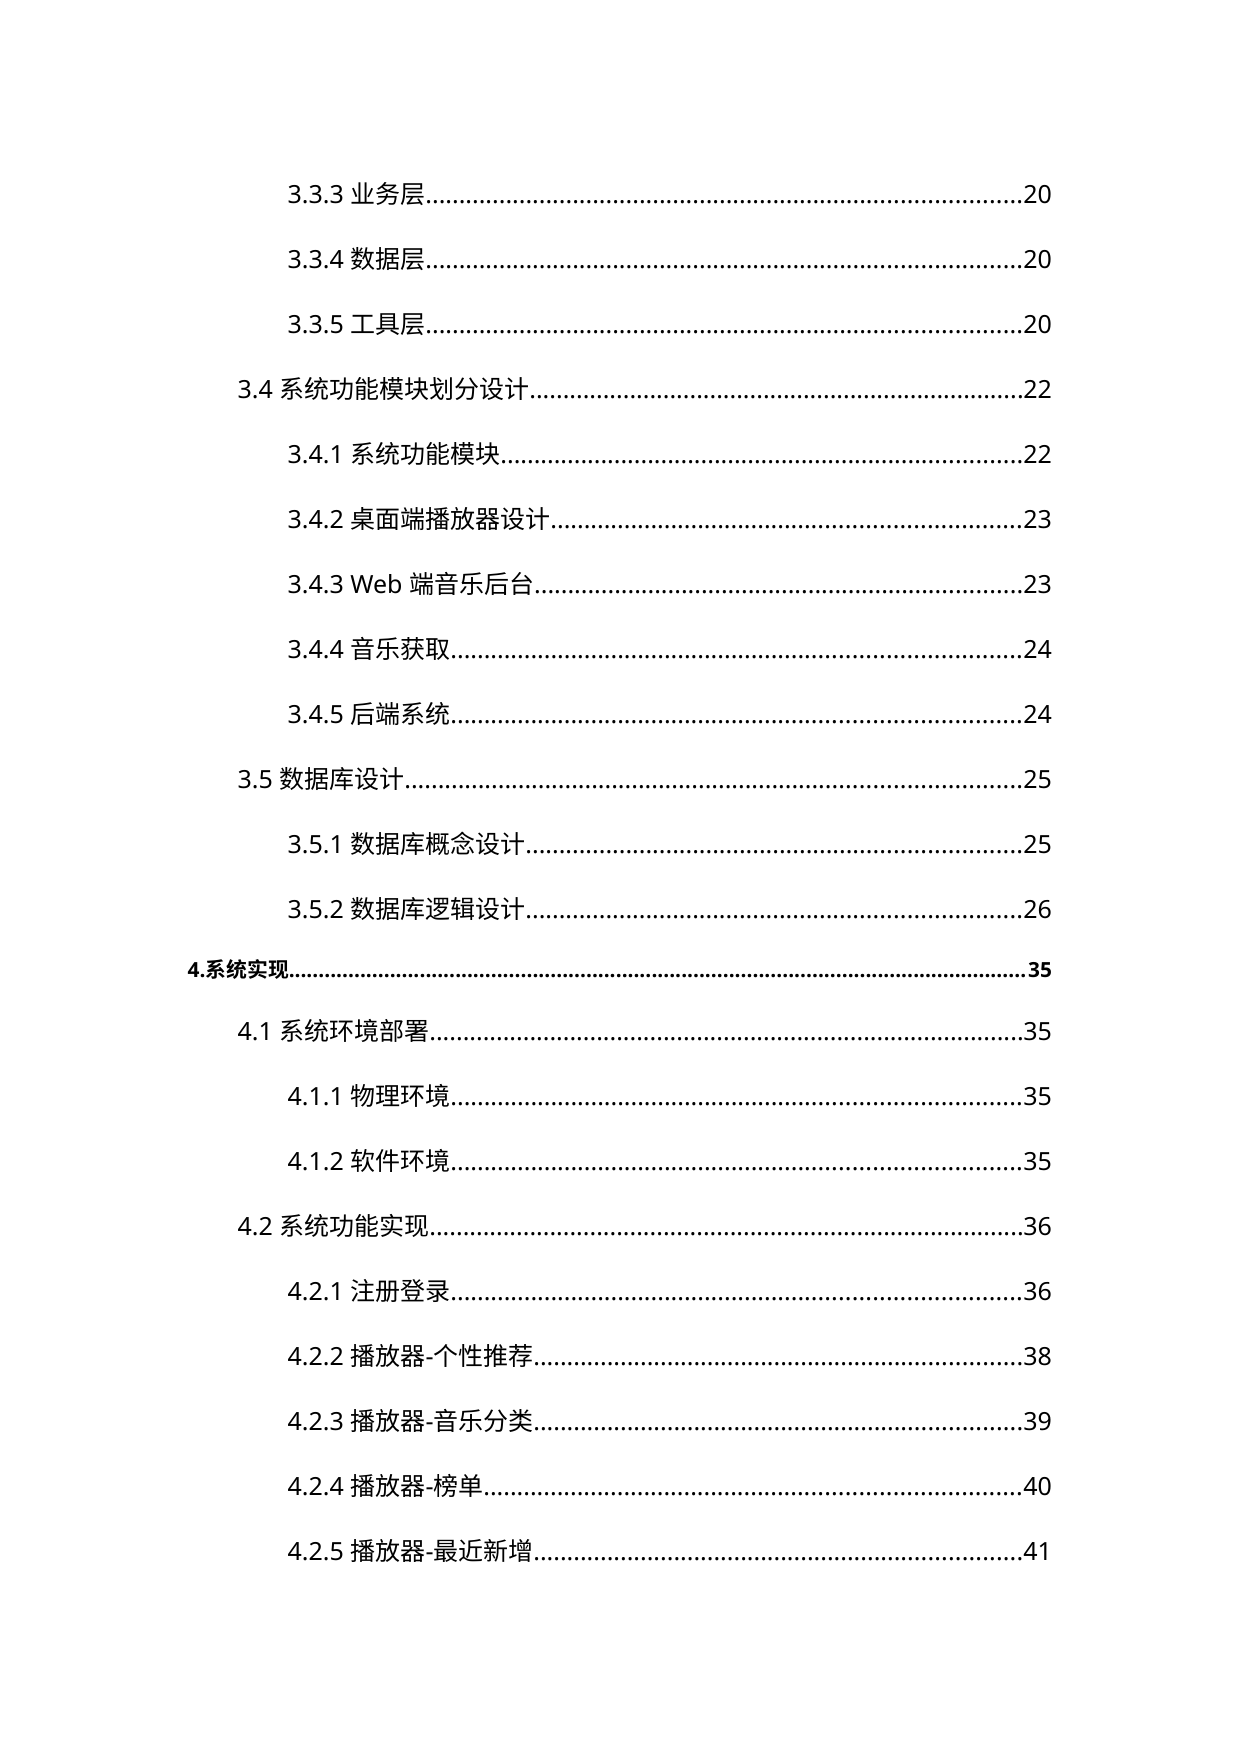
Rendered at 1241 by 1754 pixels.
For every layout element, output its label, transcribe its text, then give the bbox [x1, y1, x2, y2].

text 3.4.5 后端系统 24 [287, 680, 1053, 745]
text 3.3.3 业务层 20 [287, 160, 1053, 225]
text 3.3.5 工具层 20 [287, 290, 1053, 355]
text 4.2.2 播放器-个性推荐 38 [287, 1322, 1053, 1387]
text 3.4.4 音乐获取 24 [287, 615, 1053, 680]
text 3.3.4 数据层 20 [287, 225, 1053, 290]
text 4.2.4 播放器-榜单 40 [287, 1452, 1053, 1517]
text 3.4.1 系统功能模块 22 [287, 420, 1053, 485]
text 4.2.5 播放器-最近新增 41 [287, 1517, 1053, 1582]
text 4.1 系统环境部署 35 [237, 997, 1053, 1062]
text 4.1.2 软件环境 35 [287, 1127, 1053, 1192]
text 4.2 系统功能实现 36 [237, 1192, 1053, 1257]
text 3.4.2 桌面端播放器设计 23 [287, 485, 1053, 550]
text 3.4.3 Web 端音乐后台 23 [287, 550, 1053, 615]
text 3.5 数据库设计 25 [237, 745, 1053, 810]
text 4.1.1 物理环境 35 [287, 1062, 1053, 1127]
text 3.5.1 数据库概念设计 25 [287, 810, 1053, 875]
text 4.系统实现 35 [187, 952, 1053, 985]
text 4.2.1 注册登录 36 [287, 1257, 1053, 1322]
text 3.4 系统功能模块划分设计 22 [237, 355, 1053, 420]
text 3.5.2 数据库逻辑设计 26 [287, 875, 1053, 940]
text 4.2.3 播放器-音乐分类 39 [287, 1387, 1053, 1452]
